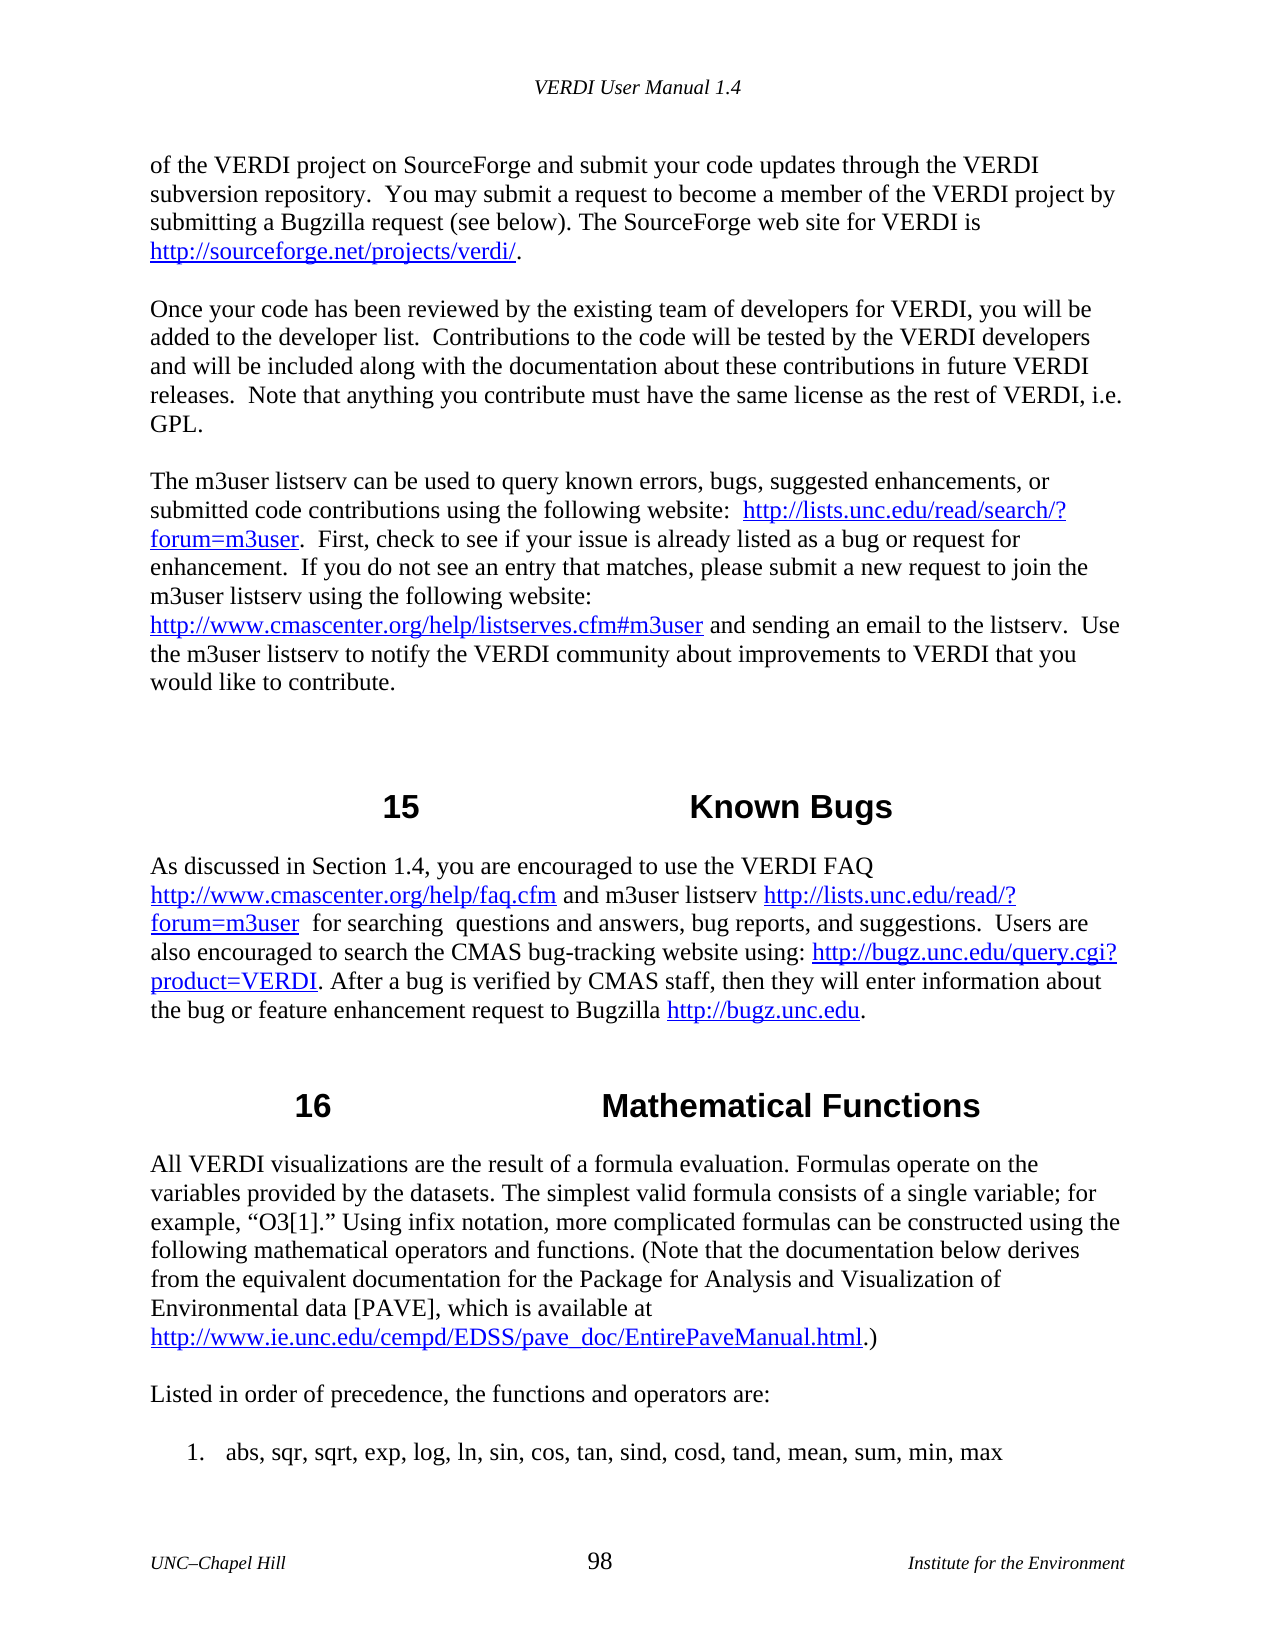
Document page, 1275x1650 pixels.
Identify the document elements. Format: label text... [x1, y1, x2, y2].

text All VERDI visualizations are the result of a formula evaluation. Formulas operate on the variables provided by the datasets. The simplest valid formula consists of a single variable; for example, “O3[1].” Using infix notation, more complicated formulas can be constructed using the following mathematical operators and functions. (Note that the documentation below derives from the equivalent documentation for the Package for Analysis and Visualization of Environmental data [PAVE], which is available at http://www.ie.unc.edu/cempd/EDSS/pave_doc/EntirePaveManual.html.) [150, 1149, 1125, 1351]
text As discussed in Section 1.4, you are encouraged to use the VERDI FAQ http://www.cmascenter.org/help/faq.cfm and m3user listserv http://lists.unc.edu/read/?forum=m3user for searching questions and answers, bug reports, and suggestions. Users are also encouraged to search the CMAS bug-tracking website using: http://bugz.unc.edu/query.cgi?product=VERDI. After a bug is verified by CMAS staff, then they will enter information about the bug or feature enhancement request to Bugzilla http://bugz.unc.edu. [150, 851, 1125, 1023]
subtitle Mathematical Functions [150, 1086, 1125, 1124]
subtitle Known Bugs [150, 787, 1125, 826]
text Once your code has been reviewed by the existing team of developers for VERDI, you will be added to the developer list. Contributions to the code will be tested by the VERDI developers and will be included along with the documentation about these contributions in future VERDI releases. Note that anything you contribute must have the same license as the rest of VERDI, i.e. GPL. [150, 294, 1125, 437]
text The m3user listserv can be used to query known errors, bugs, suggested enhancements, or submitted code contributions using the following website: http://lists.unc.edu/read/search/?forum=m3user. First, check to see if your issue is already listed as a bug or request for enhancement. If you do not see an entry that matches, please submit a new request to join the m3user listserv using the following website: http://www.cmascenter.org/help/listserves.cfm#m3user and sending an email to the listserv. Use the m3user listserv to notify the VERDI community about improvements to VERDI that you would like to contribute. [150, 466, 1125, 696]
text Listed in order of precedence, the functions and operators are: [150, 1379, 1125, 1408]
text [150, 150, 1125, 265]
list abs, sqr, sqrt, exp, log, ln, sin, cos, tan, sind, cosd, tand, mean, sum, min, max [186, 1437, 1125, 1466]
